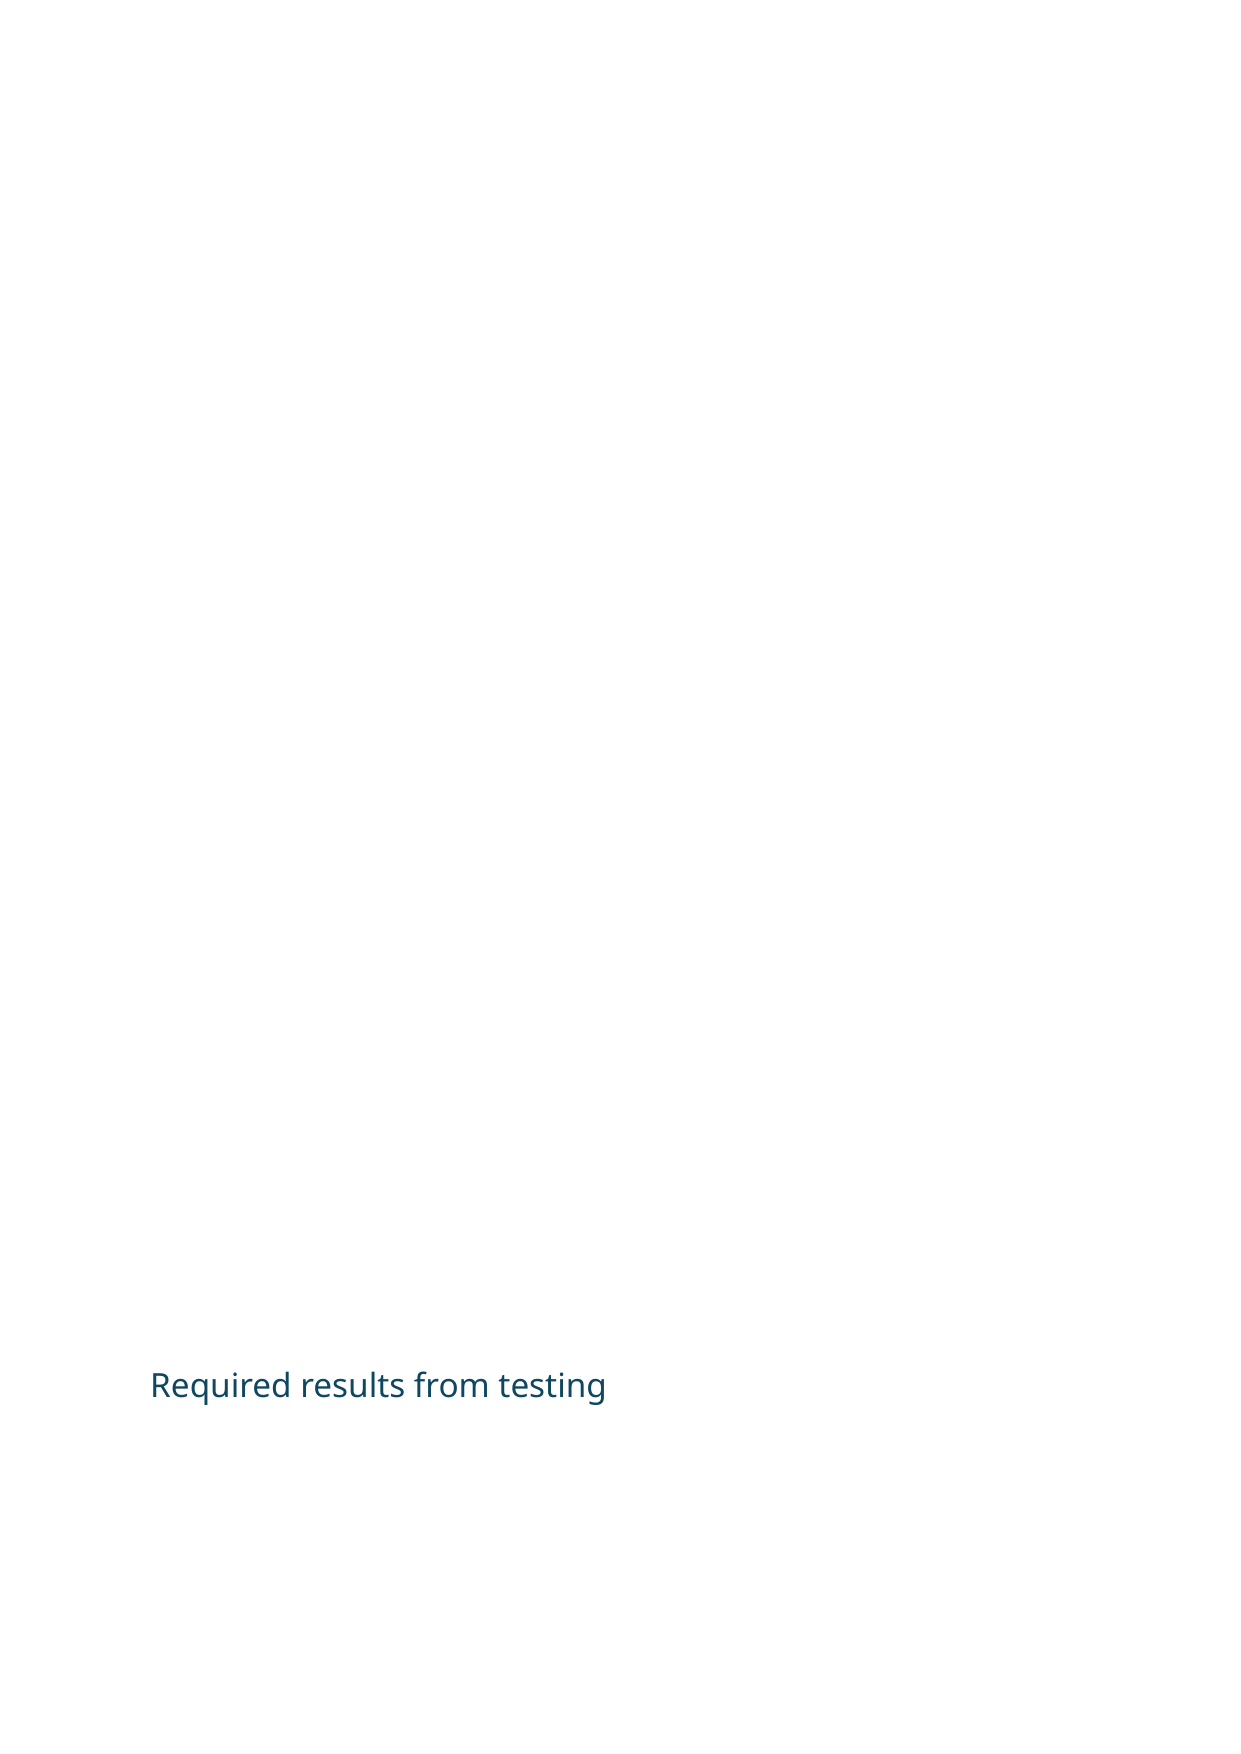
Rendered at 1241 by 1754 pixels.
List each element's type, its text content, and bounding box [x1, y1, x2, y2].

subtitle Required results from testing [150, 1362, 1090, 1407]
